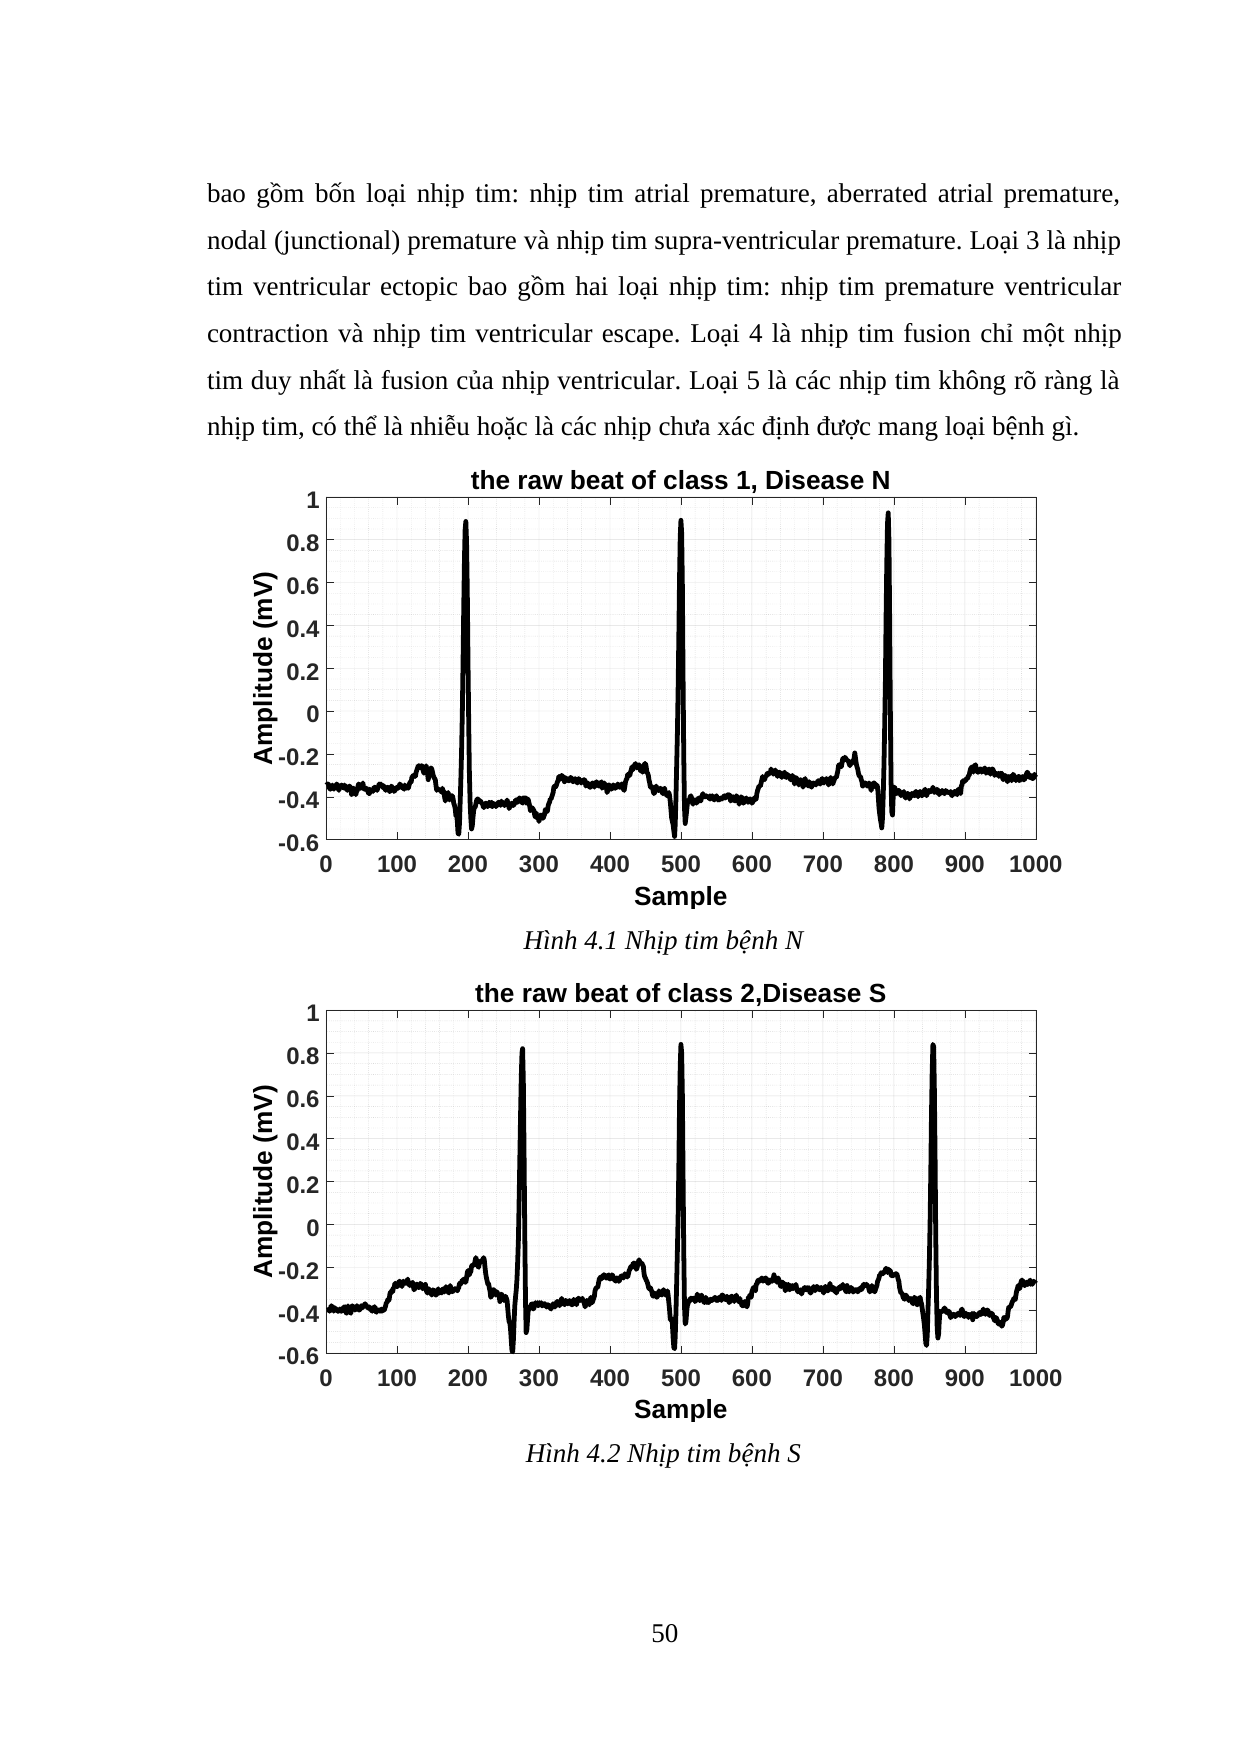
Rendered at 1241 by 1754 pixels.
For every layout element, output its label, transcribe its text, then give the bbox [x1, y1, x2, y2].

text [207, 177, 1122, 442]
list Hình 4.2 Nhịp tim bệnh S [207, 1437, 1122, 1468]
list Hình 4.1 Nhịp tim bệnh N [207, 924, 1122, 955]
